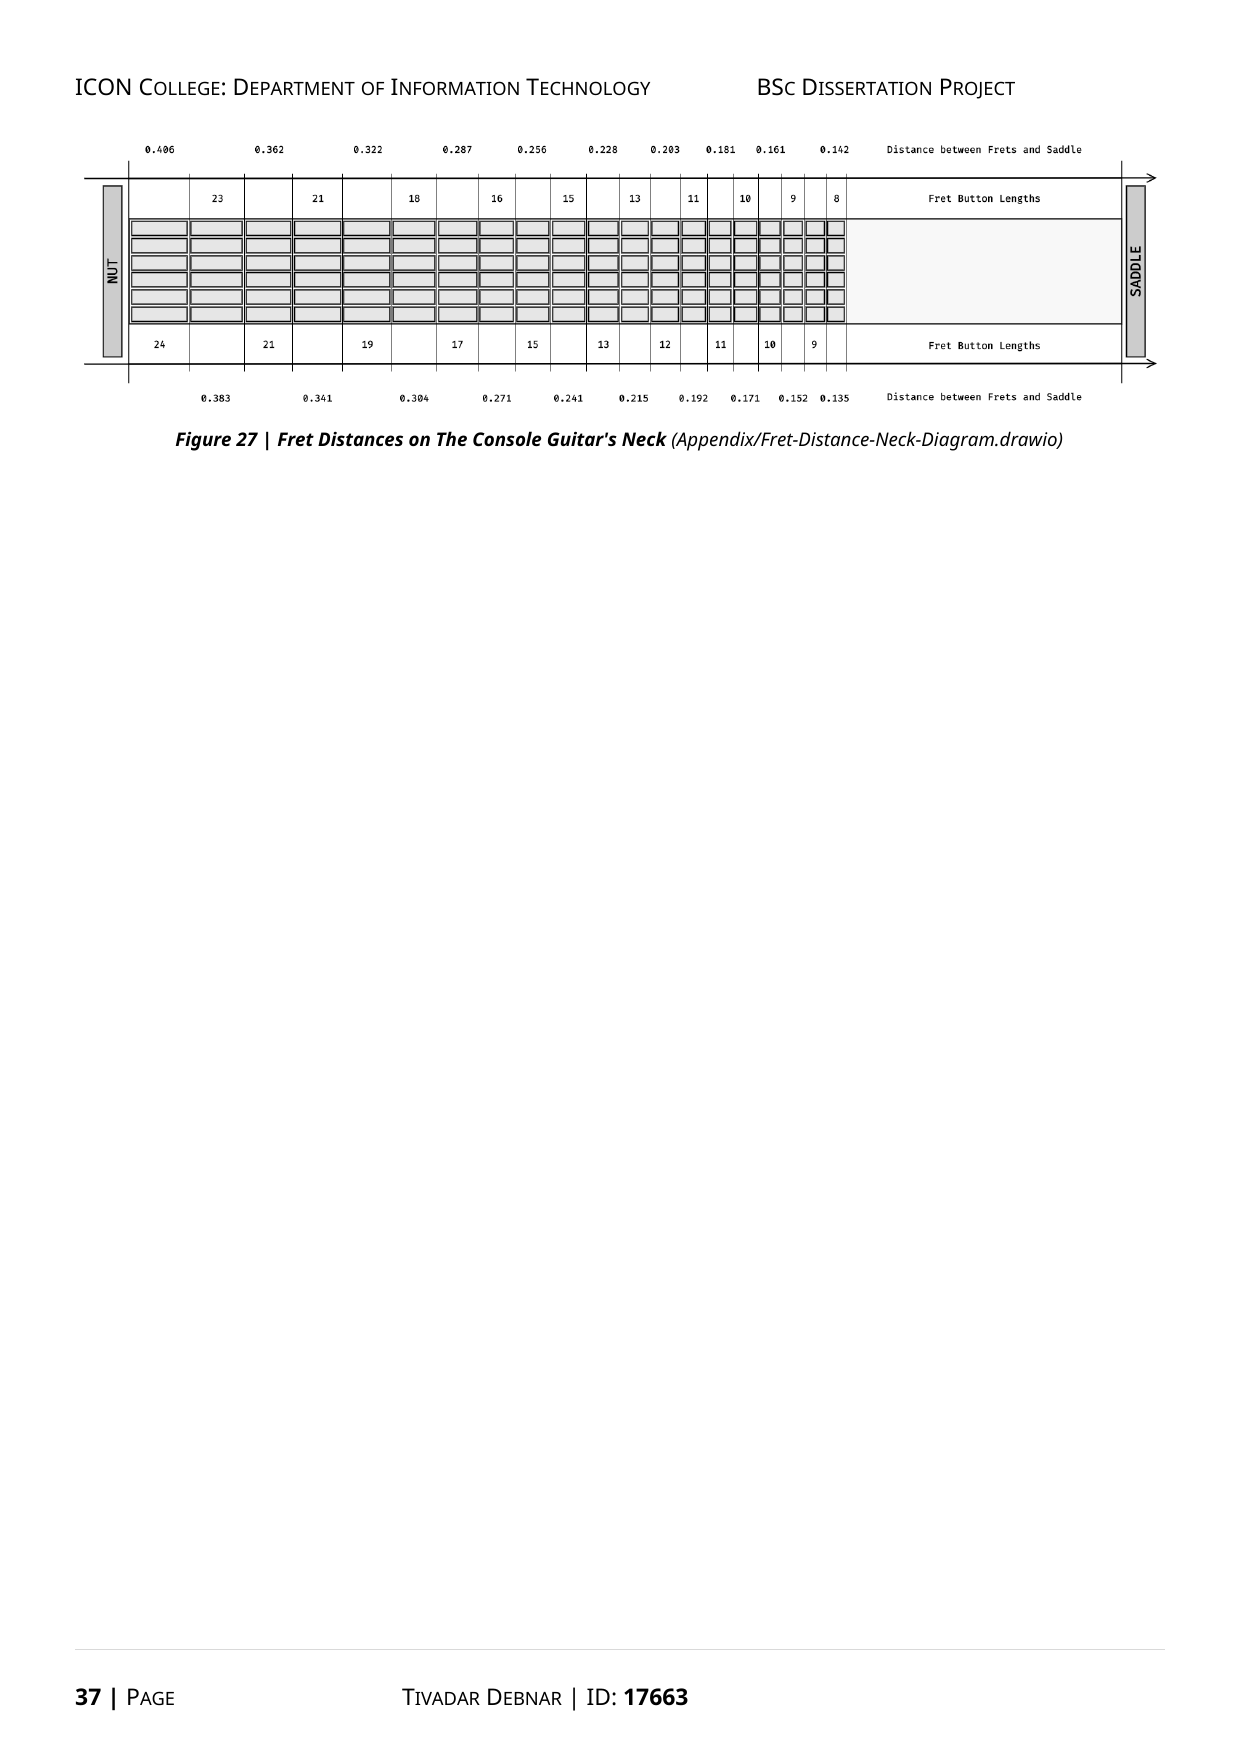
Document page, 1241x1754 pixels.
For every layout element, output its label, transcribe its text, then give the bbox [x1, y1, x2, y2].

picture [75, 139, 1166, 408]
